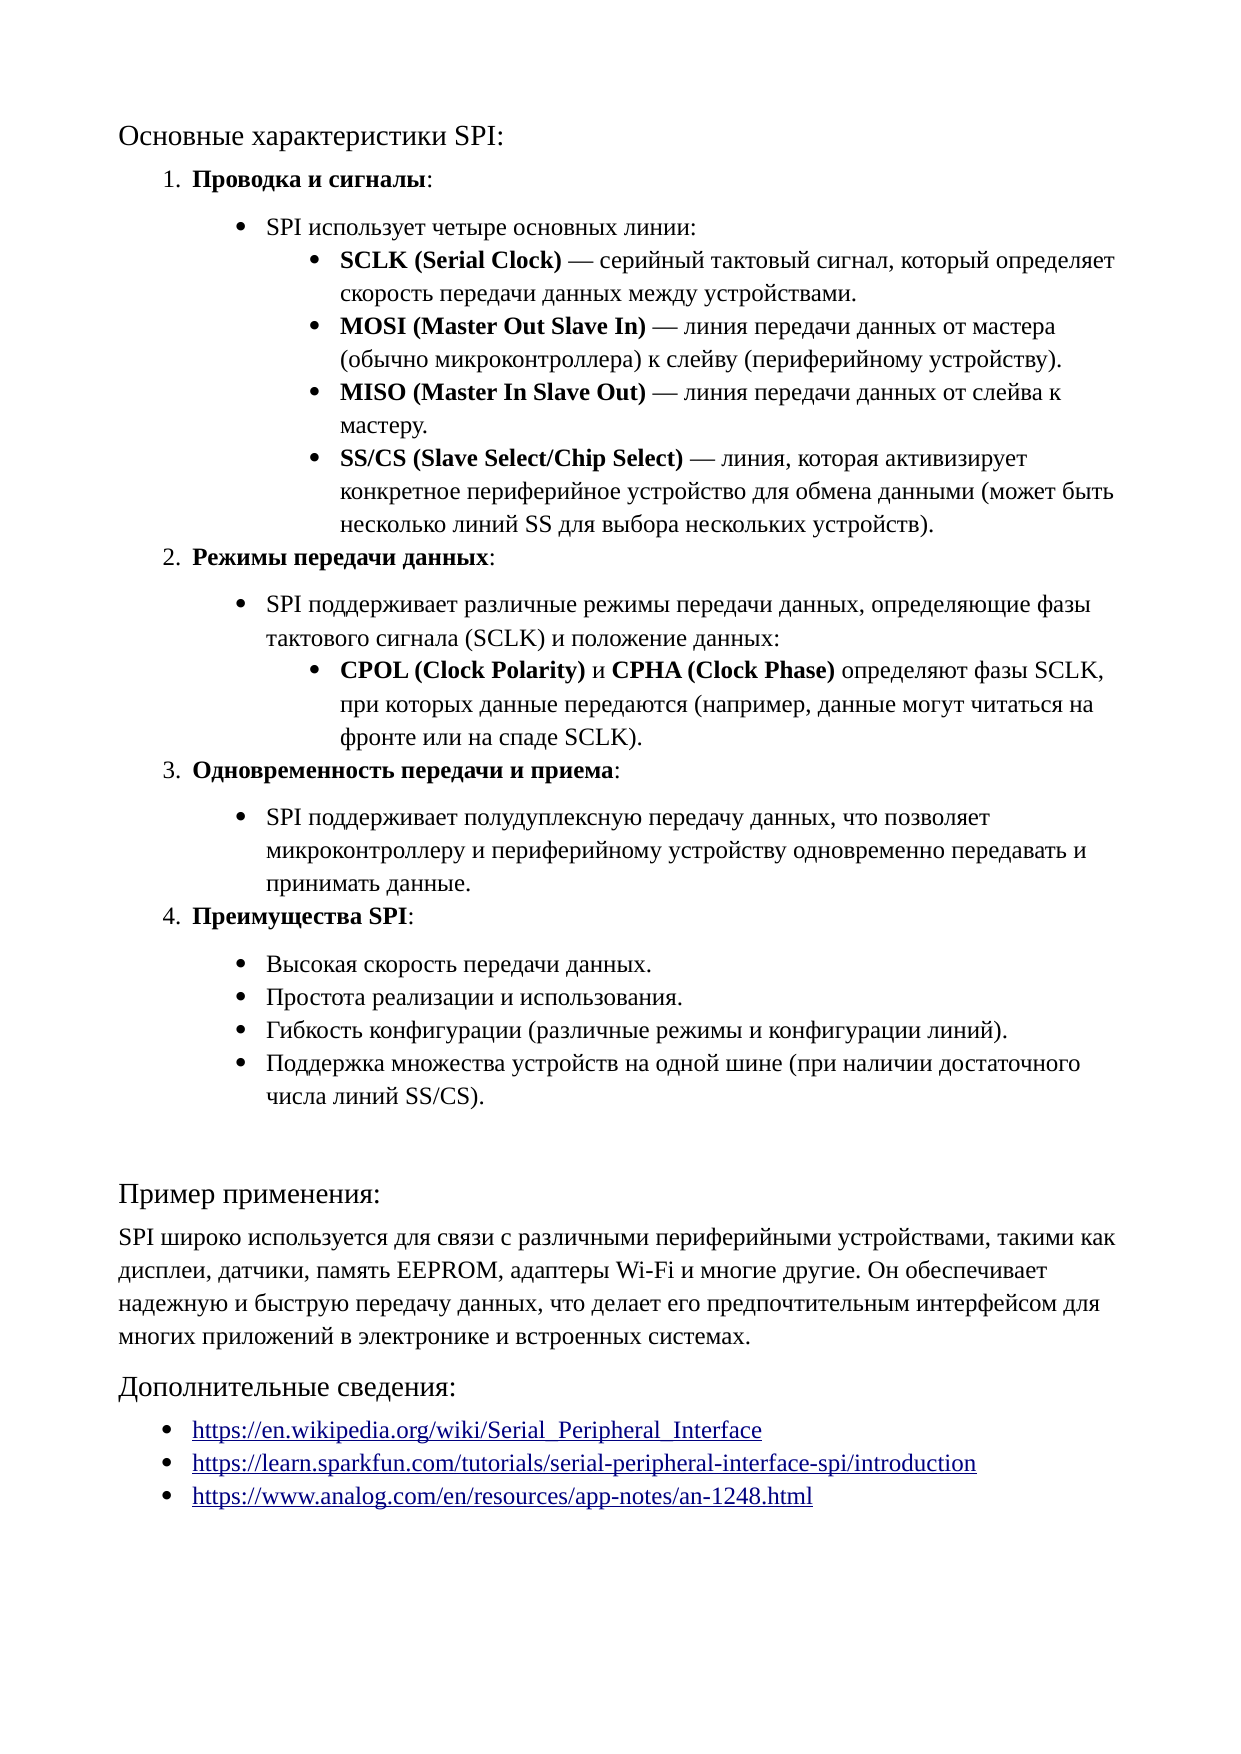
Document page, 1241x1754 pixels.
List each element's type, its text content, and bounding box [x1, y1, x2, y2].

subtitle Пример применения: [118, 1176, 1122, 1210]
list MOSI (Master Out Slave In) — линия передачи данных от мастера (обычно микроконтроллера) к слейву (периферийному устройству). [310, 311, 1122, 373]
list Одновременность передачи и приема: [162, 755, 1122, 783]
list MISO (Master In Slave Out) — линия передачи данных от слейва к мастеру. [310, 377, 1122, 439]
list Преимущества SPI: [162, 901, 1122, 930]
list https://learn.sparkfun.com/tutorials/serial-peripheral-interface-spi/introduction [162, 1448, 1122, 1477]
subtitle Дополнительные сведения: [118, 1369, 1122, 1402]
list Поддержка множества устройств на одной шине (при наличии достаточного числа линий SS/CS). [236, 1048, 1122, 1110]
text SPI широко используется для связи с различными периферийными устройствами, такими как дисплеи, датчики, память EEPROM, адаптеры Wi-Fi и многие другие. Он обеспечивает надежную и быструю передачу данных, что делает его предпочтительным интерфейсом для многих приложений в электронике и встроенных системах. [118, 1222, 1122, 1350]
list Высокая скорость передачи данных. [236, 949, 1122, 978]
list Режимы передачи данных: [162, 542, 1122, 571]
list SPI поддерживает полудуплексную передачу данных, что позволяет микроконтроллеру и периферийному устройству одновременно передавать и принимать данные. [236, 802, 1122, 897]
list https://en.wikipedia.org/wiki/Serial_Peripheral_Interface [162, 1415, 1122, 1444]
list https://www.analog.com/en/resources/app-notes/an-1248.html [162, 1481, 1122, 1510]
list SCLK (Serial Clock) — серийный тактовый сигнал, который определяет скорость передачи данных между устройствами. [310, 245, 1122, 307]
list SPI поддерживает различные режимы передачи данных, определяющие фазы тактового сигнала (SCLK) и положение данных: [236, 589, 1122, 651]
list Простота реализации и использования. [236, 982, 1122, 1011]
list CPOL (Clock Polarity) и CPHA (Clock Phase) определяют фазы SCLK, при которых данные передаются (например, данные могут читаться на фронте или на спаде SCLK). [310, 656, 1122, 750]
subtitle Основные характеристики SPI: [118, 118, 1122, 152]
list Гибкость конфигурации (различные режимы и конфигурации линий). [236, 1015, 1122, 1044]
list SPI использует четыре основных линии: [236, 212, 1122, 241]
list Проводка и сигналы: [162, 164, 1122, 193]
list SS/CS (Slave Select/Chip Select) — линия, которая активизирует конкретное периферийное устройство для обмена данными (может быть несколько линий SS для выбора нескольких устройств). [310, 443, 1122, 538]
